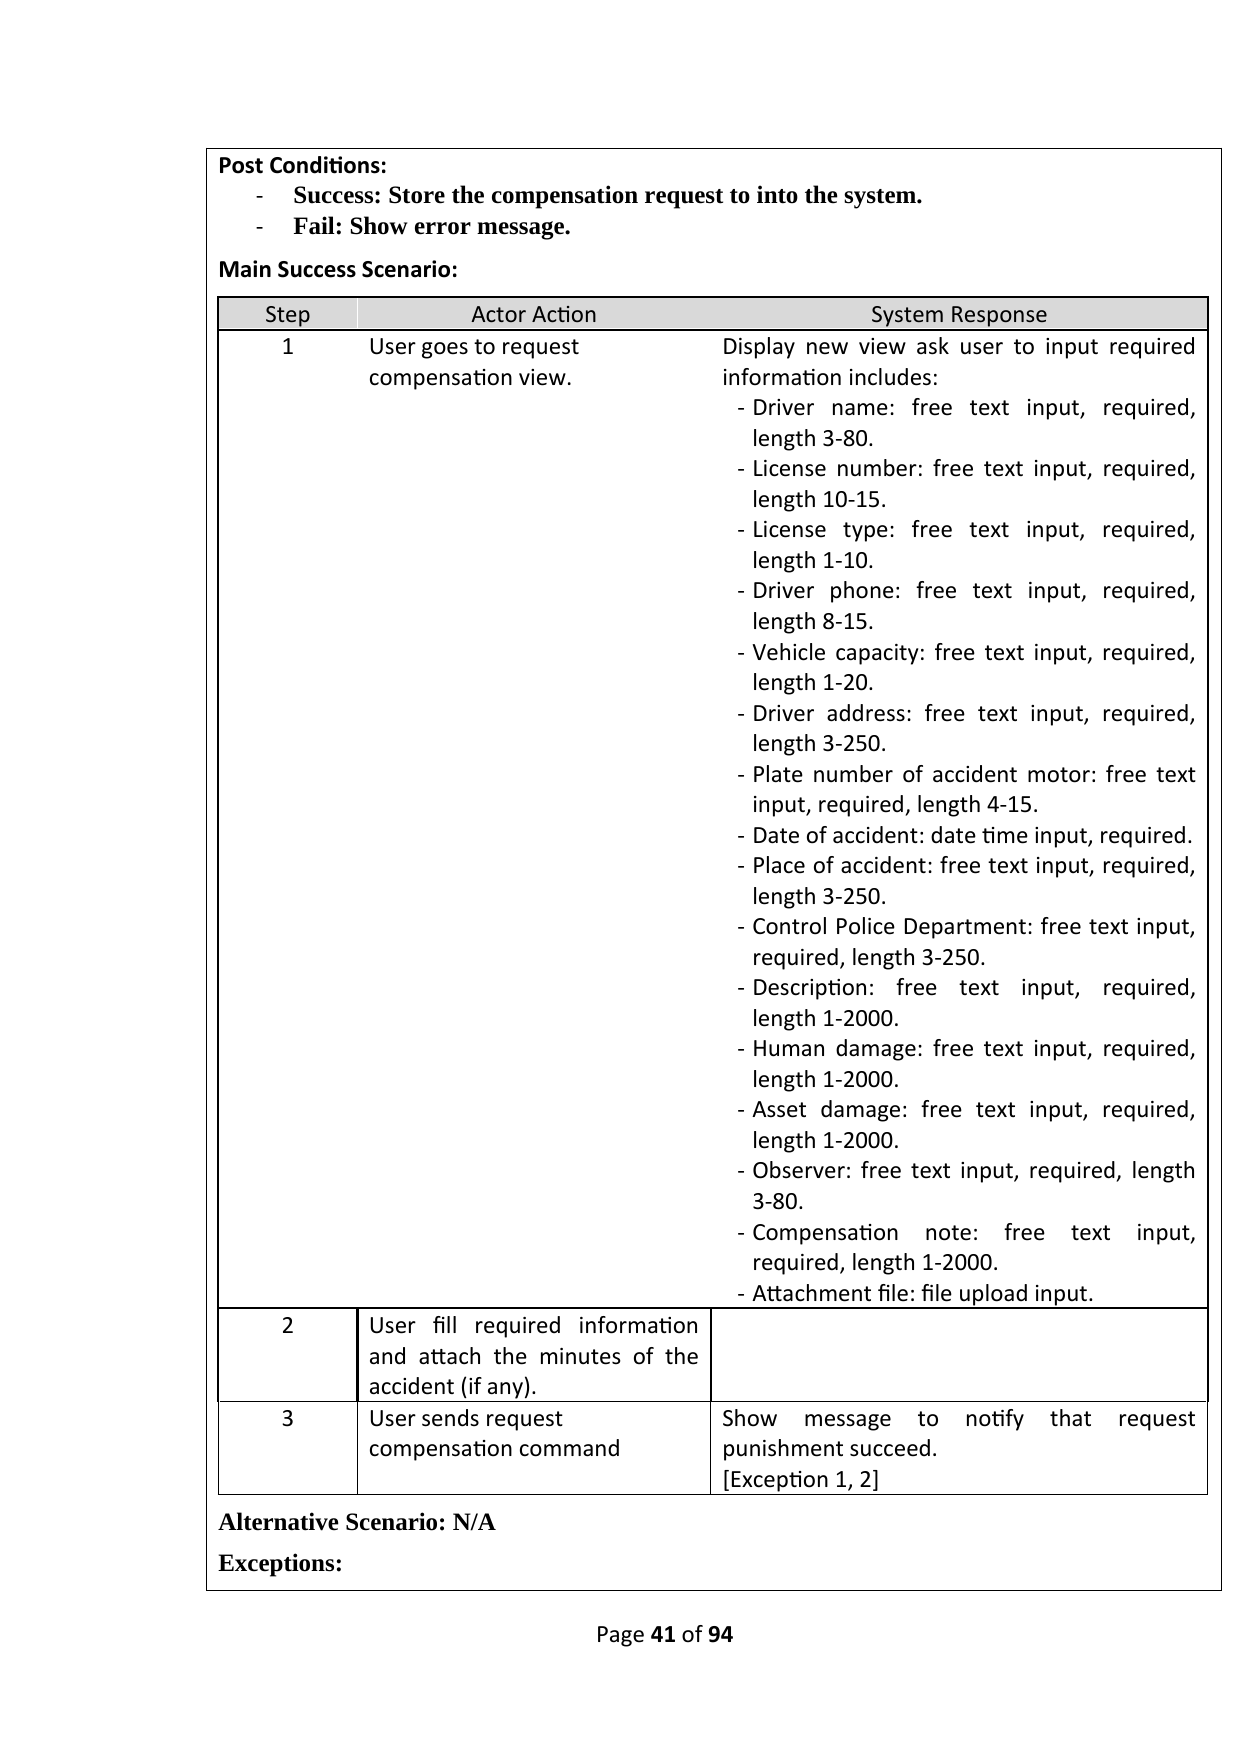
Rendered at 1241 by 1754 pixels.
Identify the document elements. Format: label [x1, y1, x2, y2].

table_cell [207, 149, 1221, 1589]
